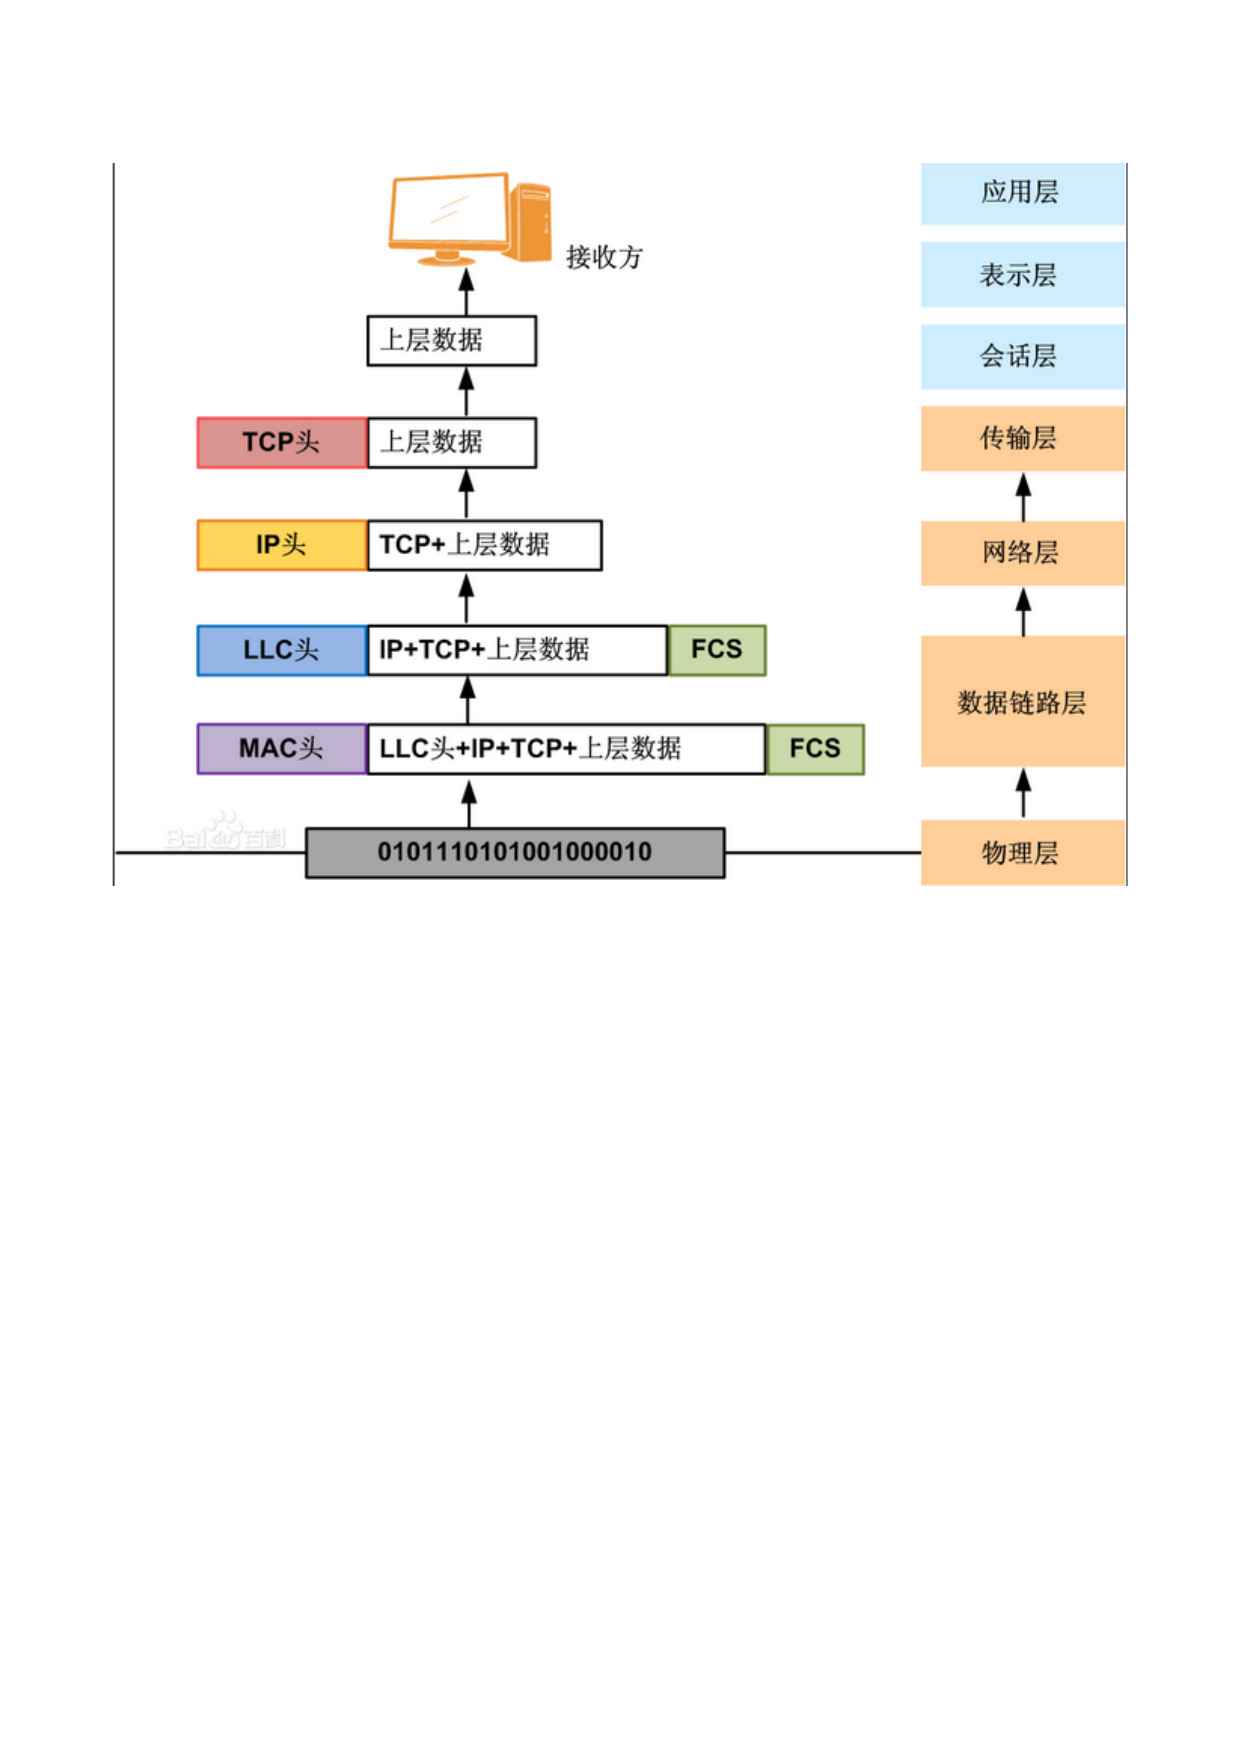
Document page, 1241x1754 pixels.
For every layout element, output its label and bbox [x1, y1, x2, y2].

picture [112, 163, 1128, 886]
